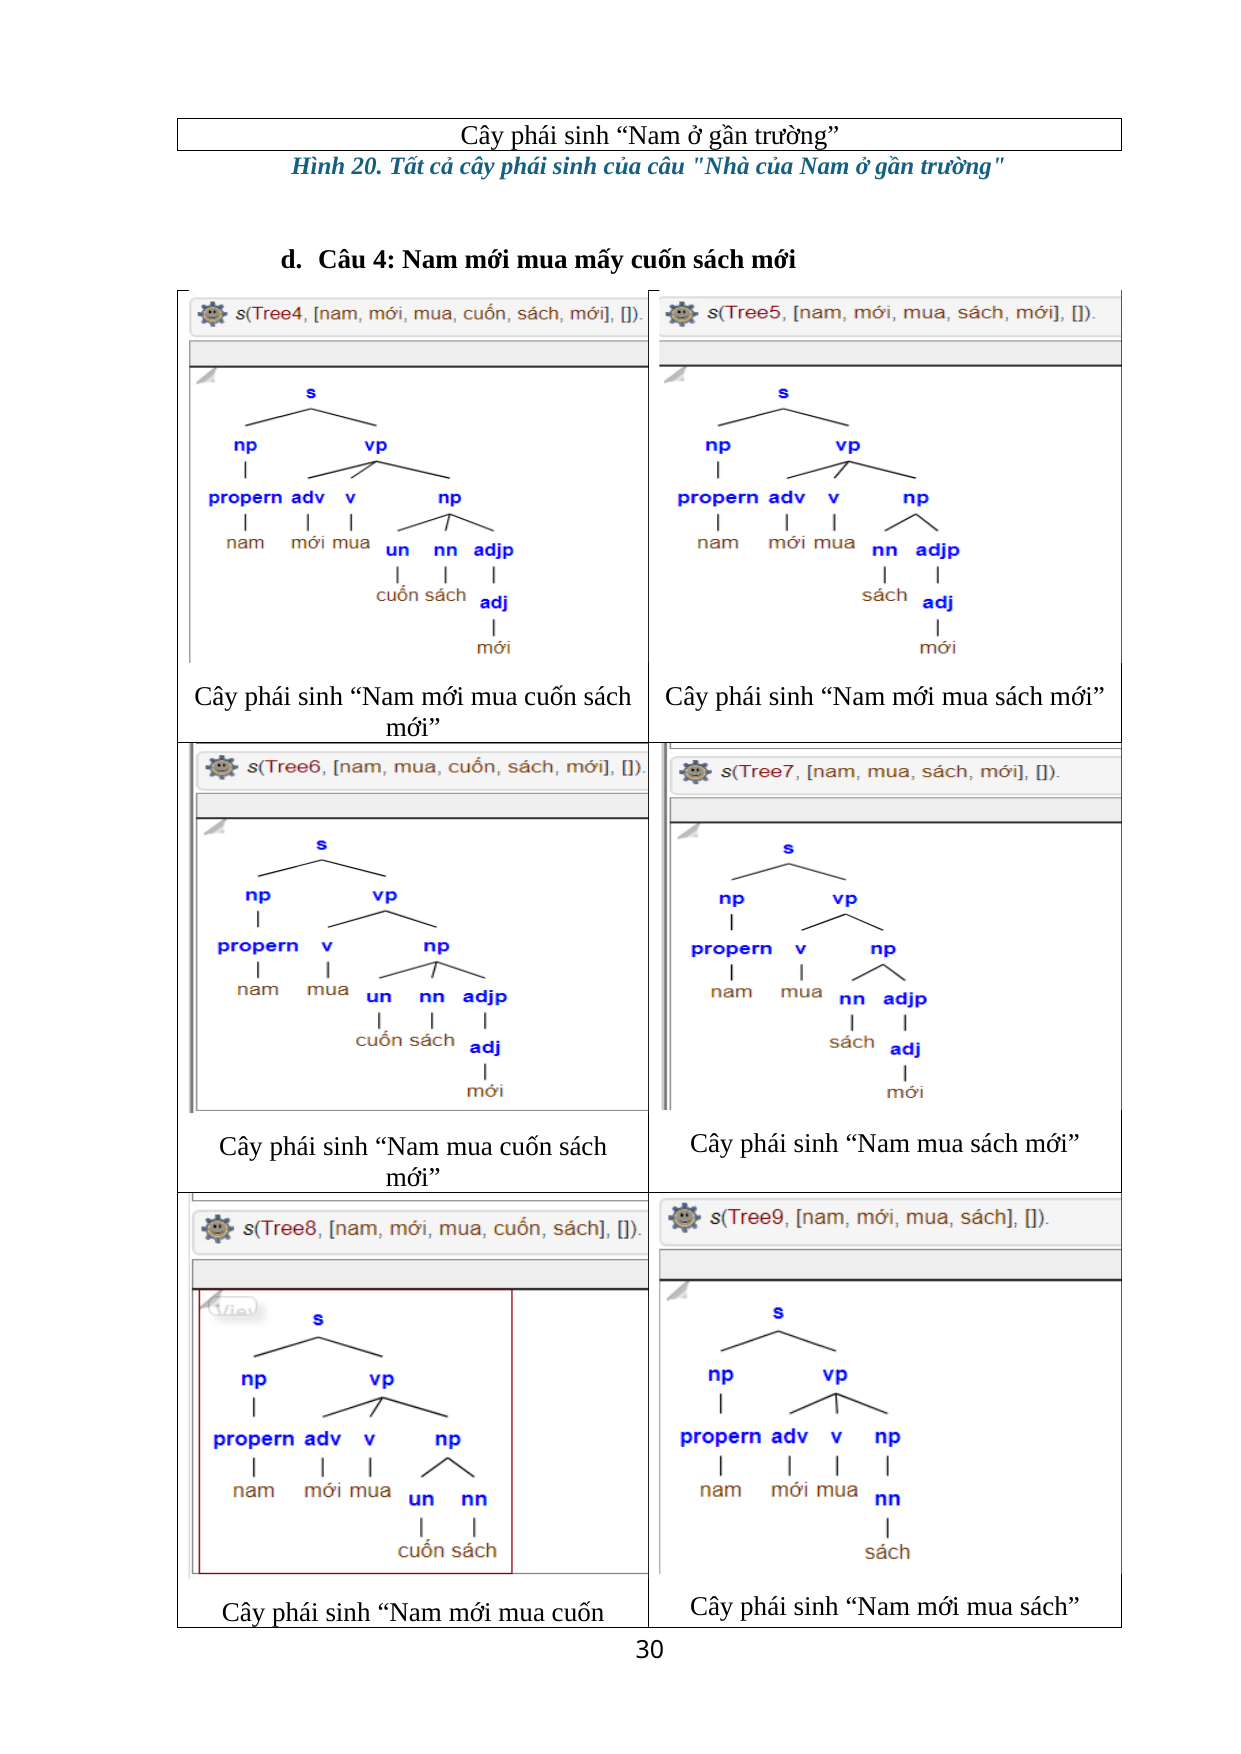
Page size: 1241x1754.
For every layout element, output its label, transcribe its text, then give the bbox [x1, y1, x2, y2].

text Hình 20. Tất cả cây phái sinh của câu "Nhà của Nam ở gần trường" [177, 151, 1122, 180]
list Câu 4: Nam mới mua mấy cuốn sách mới [280, 243, 1122, 274]
picture [659, 743, 1122, 1110]
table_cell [649, 1193, 1121, 1627]
table_header Cây phái sinh “Nam mới mua sách mới” [649, 291, 1121, 742]
picture [659, 290, 1122, 663]
table_cell Cây phái sinh “Nam mua sách mới” [649, 743, 1121, 1192]
picture [188, 743, 649, 1113]
table_cell Cây phái sinh “Nam mua cuốn sách mới” [178, 743, 648, 1192]
table_cell Cây phái sinh “Nam ở gần trường” [178, 119, 1121, 150]
picture [188, 1193, 649, 1579]
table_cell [178, 1193, 648, 1627]
picture [188, 290, 649, 663]
picture [659, 1193, 1122, 1574]
table_header Cây phái sinh “Nam mới mua cuốn sách mới” [178, 291, 648, 742]
